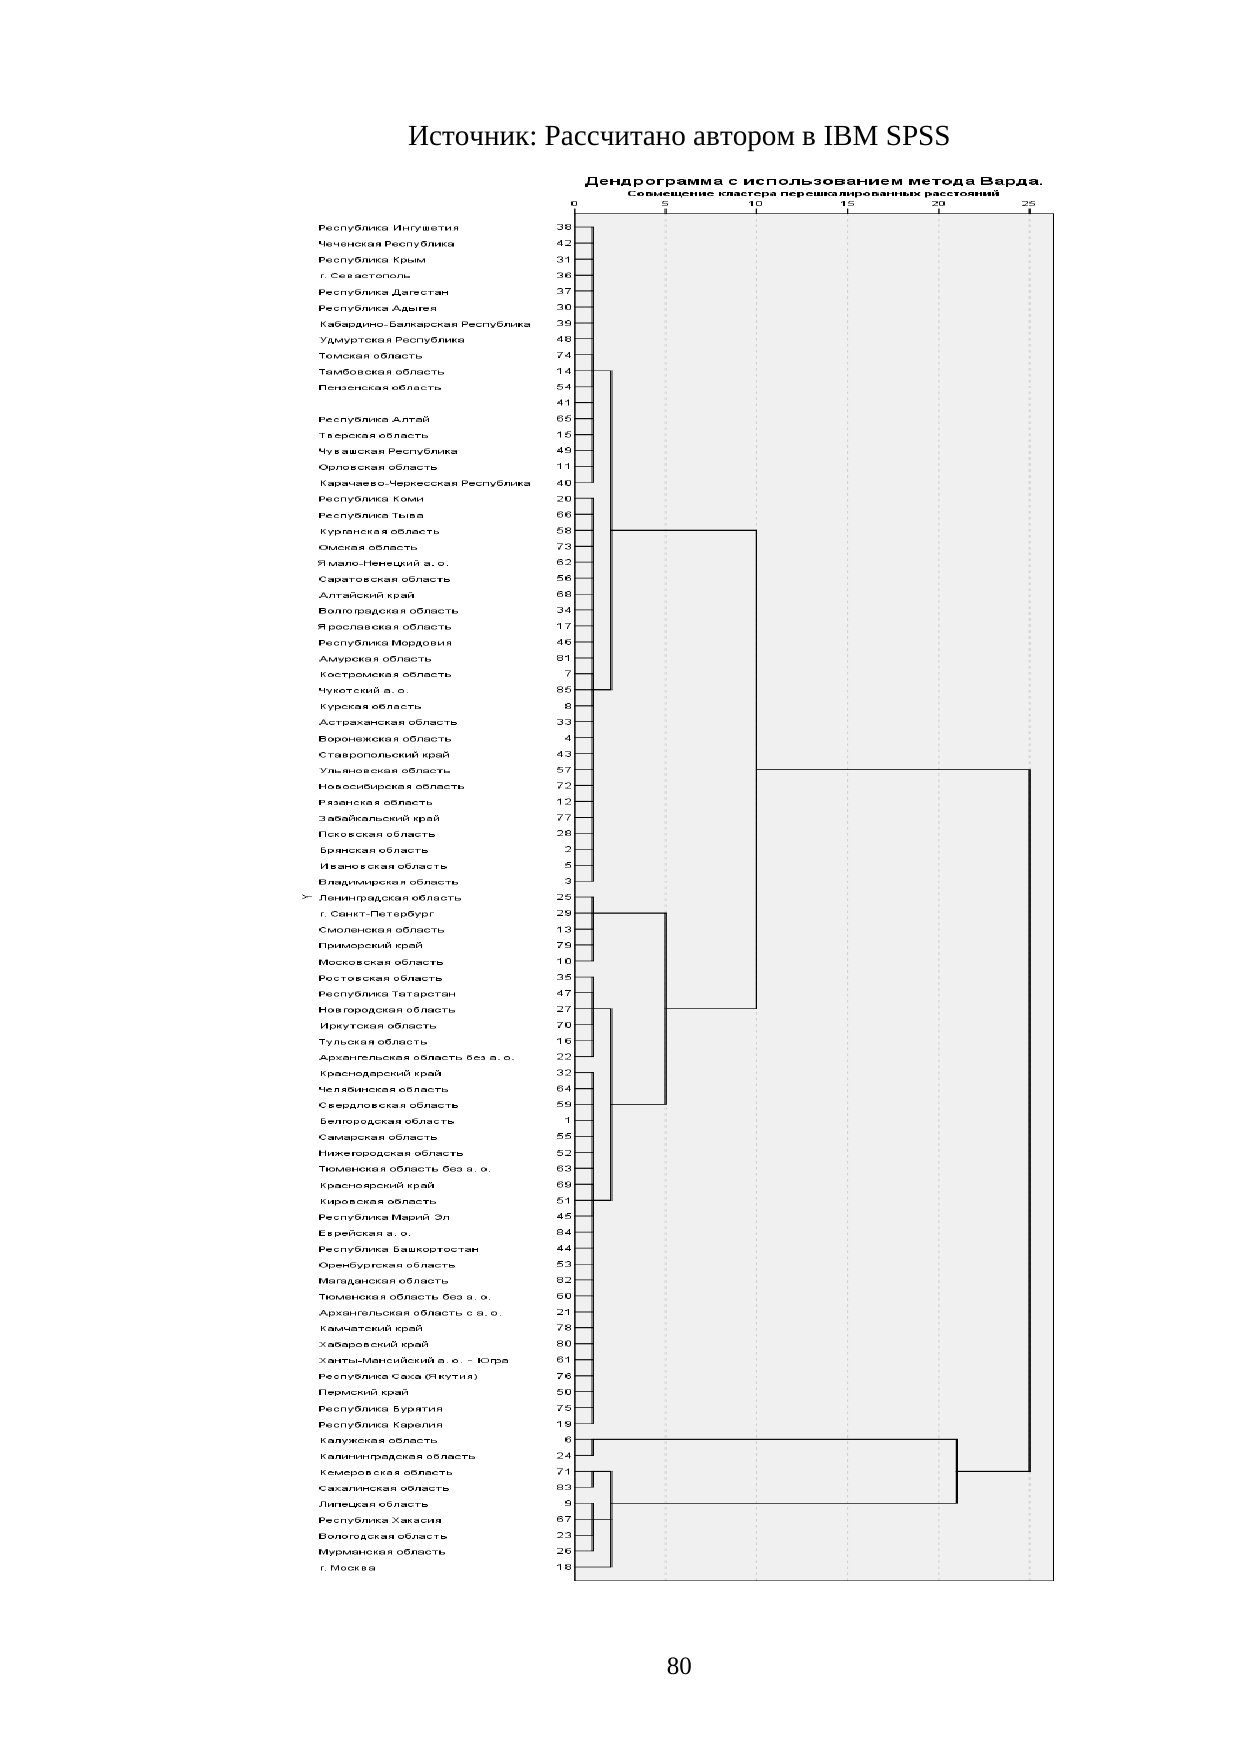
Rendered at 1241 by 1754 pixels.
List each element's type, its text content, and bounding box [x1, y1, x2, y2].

picture [294, 168, 1064, 1596]
text Источник: Рассчитано автором в IBM SPSS [177, 118, 1181, 152]
